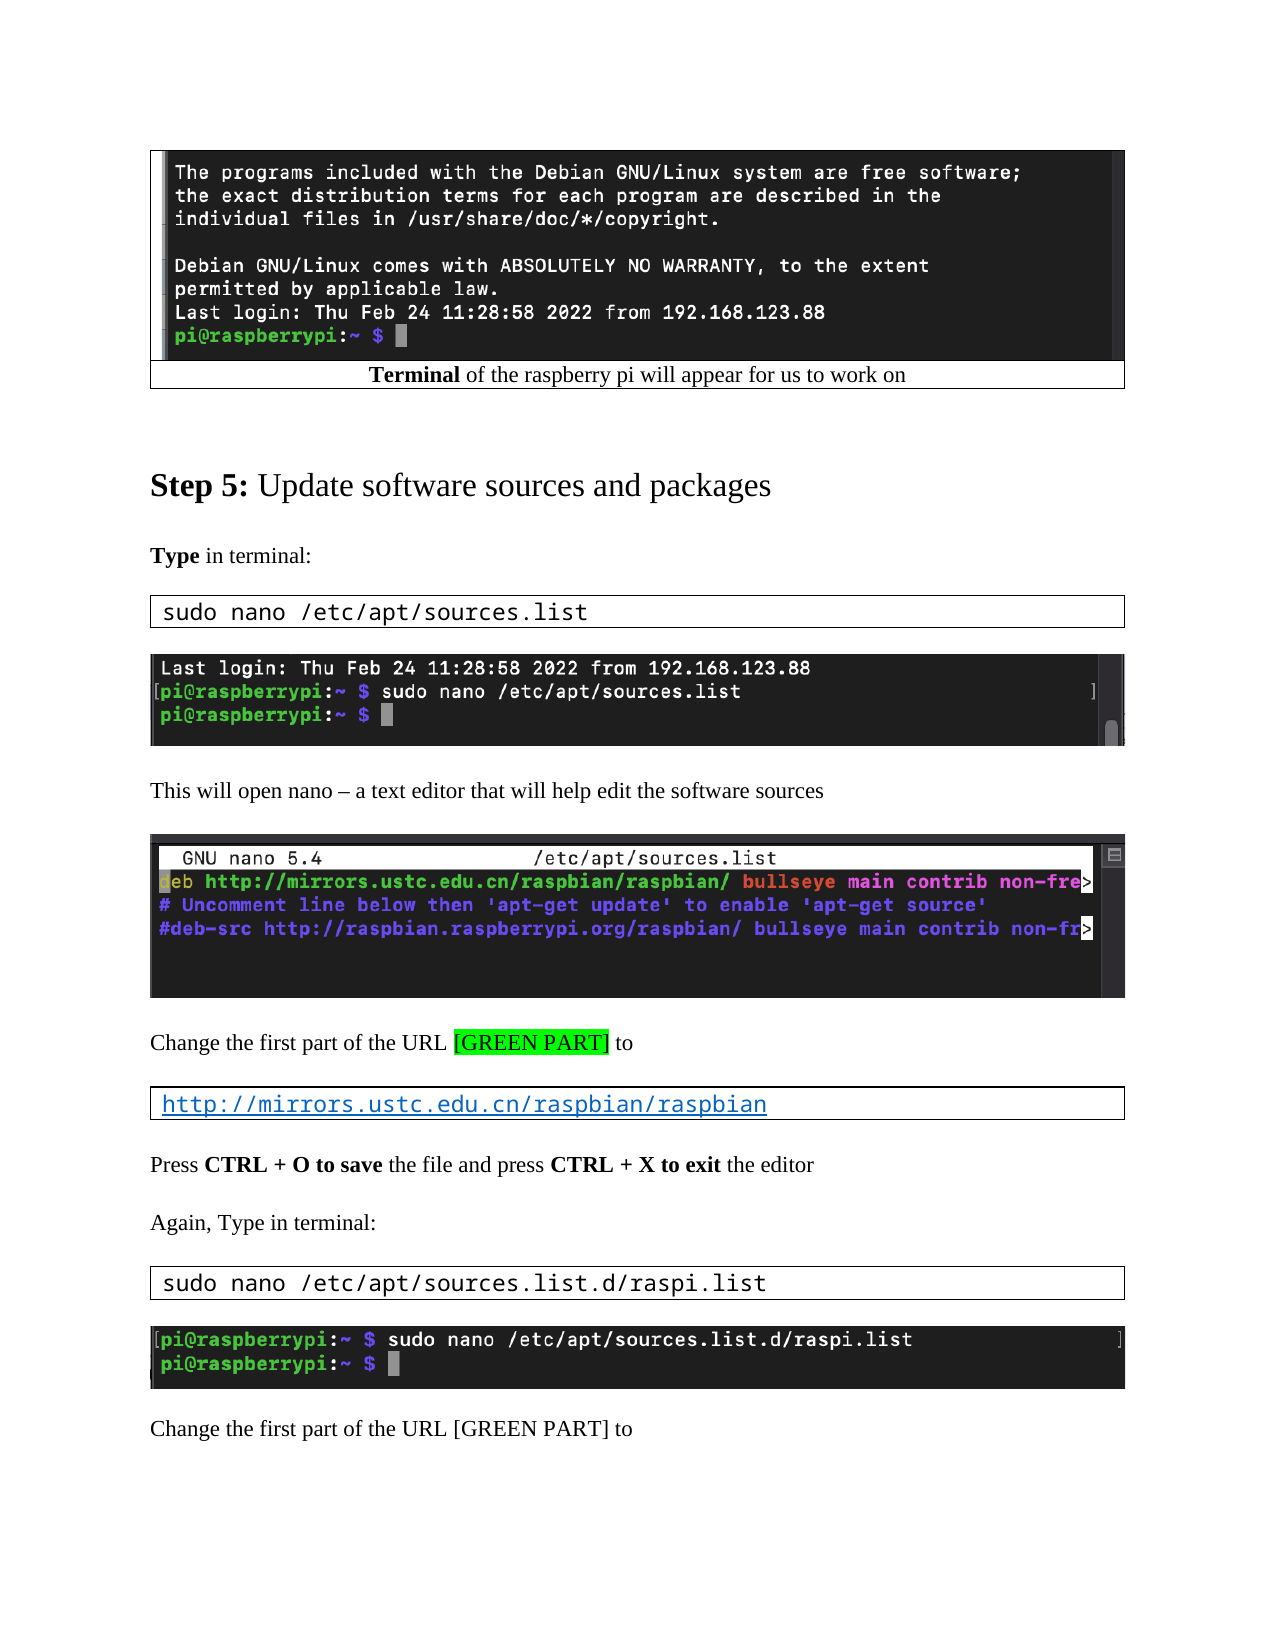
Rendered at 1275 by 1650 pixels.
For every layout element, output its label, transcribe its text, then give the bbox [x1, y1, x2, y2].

picture [150, 654, 1125, 746]
text Change the first part of the URL [GREEN PART] to [150, 1029, 454, 1055]
text This will open nano – a text editor that will help edit the software sources [150, 777, 1125, 803]
text Again, Type in terminal: [150, 1209, 1125, 1235]
text Step 5: Update software sources and packages [150, 465, 1125, 503]
table_cell Terminal of the raspberry pi will appear for us to work on [151, 361, 1124, 387]
text Change the first part of the URL [GREEN PART] to [609, 1029, 1125, 1055]
picture [150, 1326, 1125, 1389]
picture [150, 834, 1125, 998]
table_header sudo nano /etc/apt/sources.list [151, 596, 1124, 627]
text Change the first part of the URL [GREEN PART] to [150, 1415, 1125, 1442]
table_header http://mirrors.ustc.edu.cn/raspbian/raspbian [151, 1088, 1124, 1119]
picture [161, 151, 1125, 360]
text Type in terminal: [150, 542, 1125, 568]
text Press CTRL + O to save the file and press CTRL + X to exit the editor [150, 1151, 1125, 1177]
table_header sudo nano /etc/apt/sources.list.d/raspi.list [151, 1267, 1124, 1298]
table_cell [151, 151, 161, 360]
